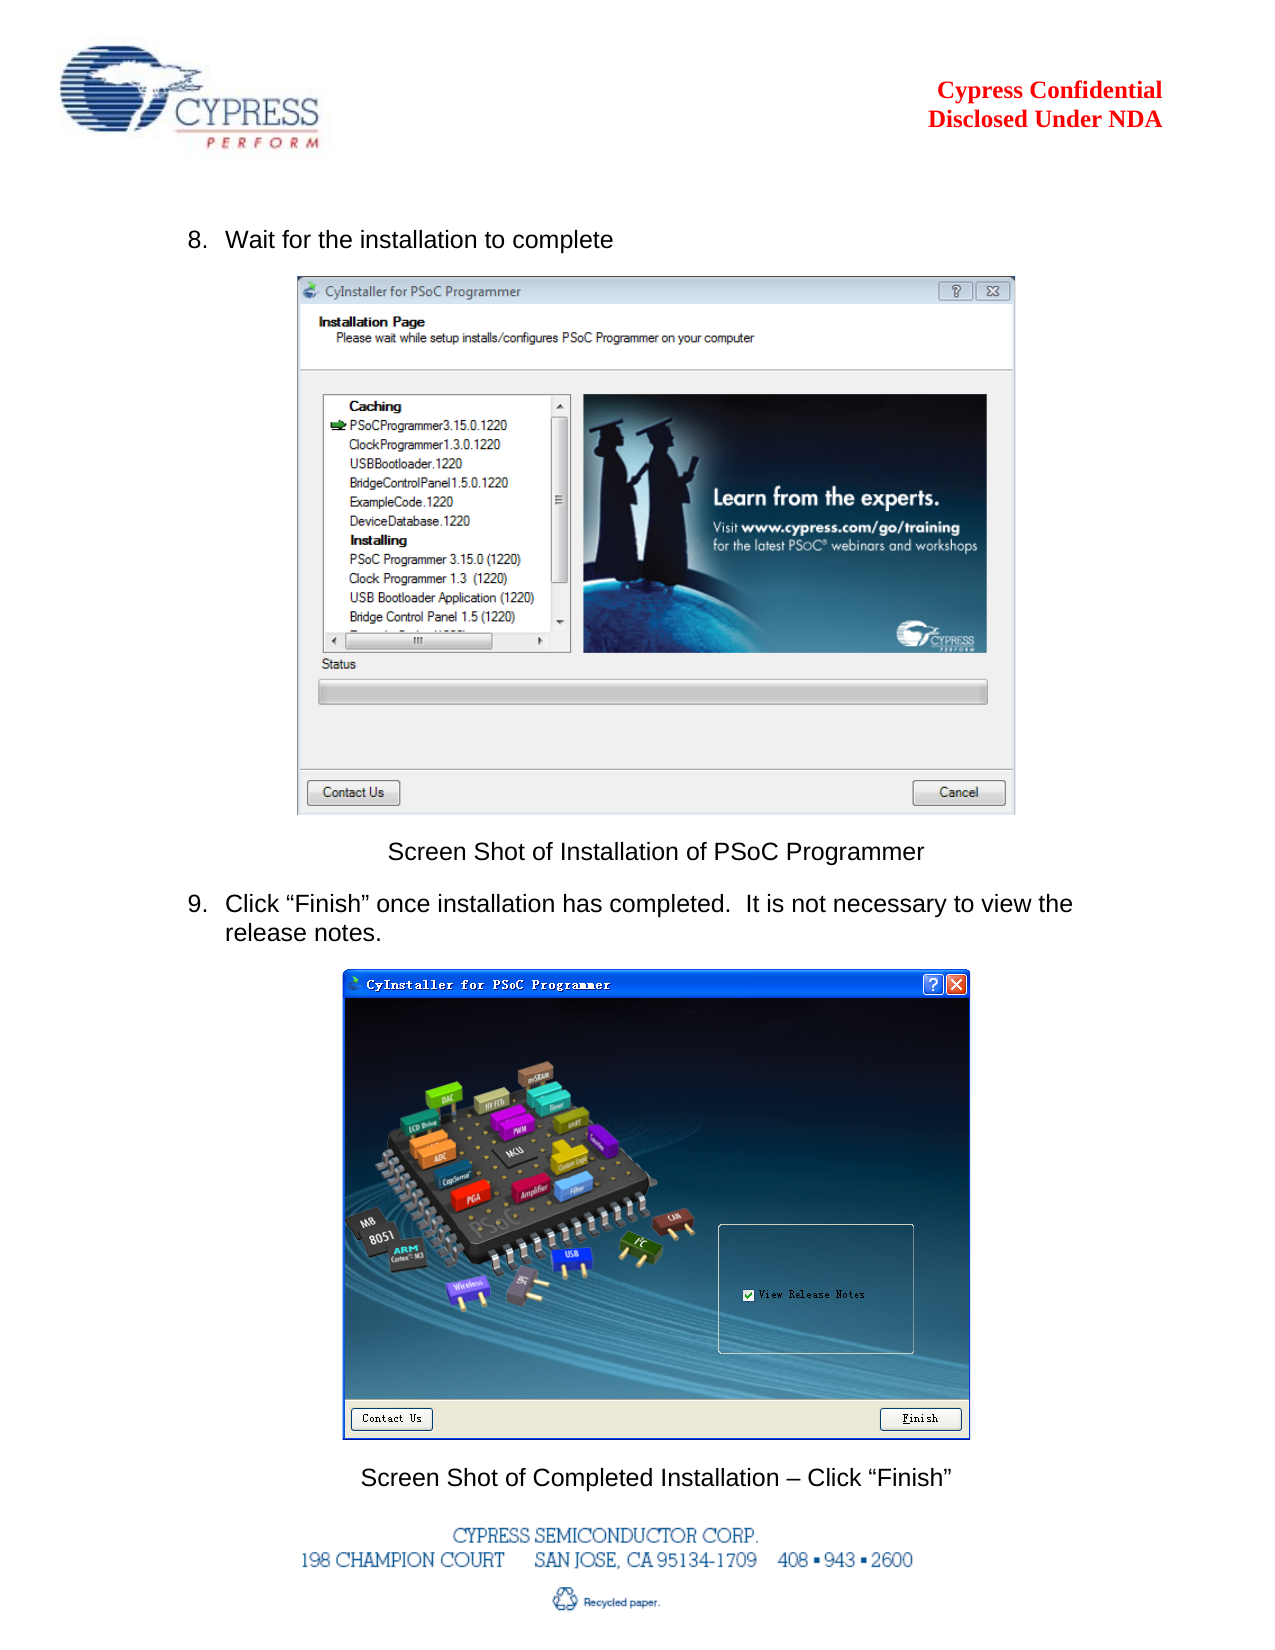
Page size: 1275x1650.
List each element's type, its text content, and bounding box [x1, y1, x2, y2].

list Wait for the installation to complete [187, 225, 1162, 254]
picture [342, 969, 971, 1440]
picture [37, 37, 332, 160]
text Screen Shot of Installation of PSoC Programmer [150, 837, 1162, 866]
picture [295, 1520, 919, 1613]
list Click “Finish” once installation has completed. It is not necessary to view the release notes. [187, 889, 1162, 946]
picture [297, 276, 1016, 815]
text Screen Shot of Completed Installation – Click “Finish” [150, 1463, 1162, 1492]
